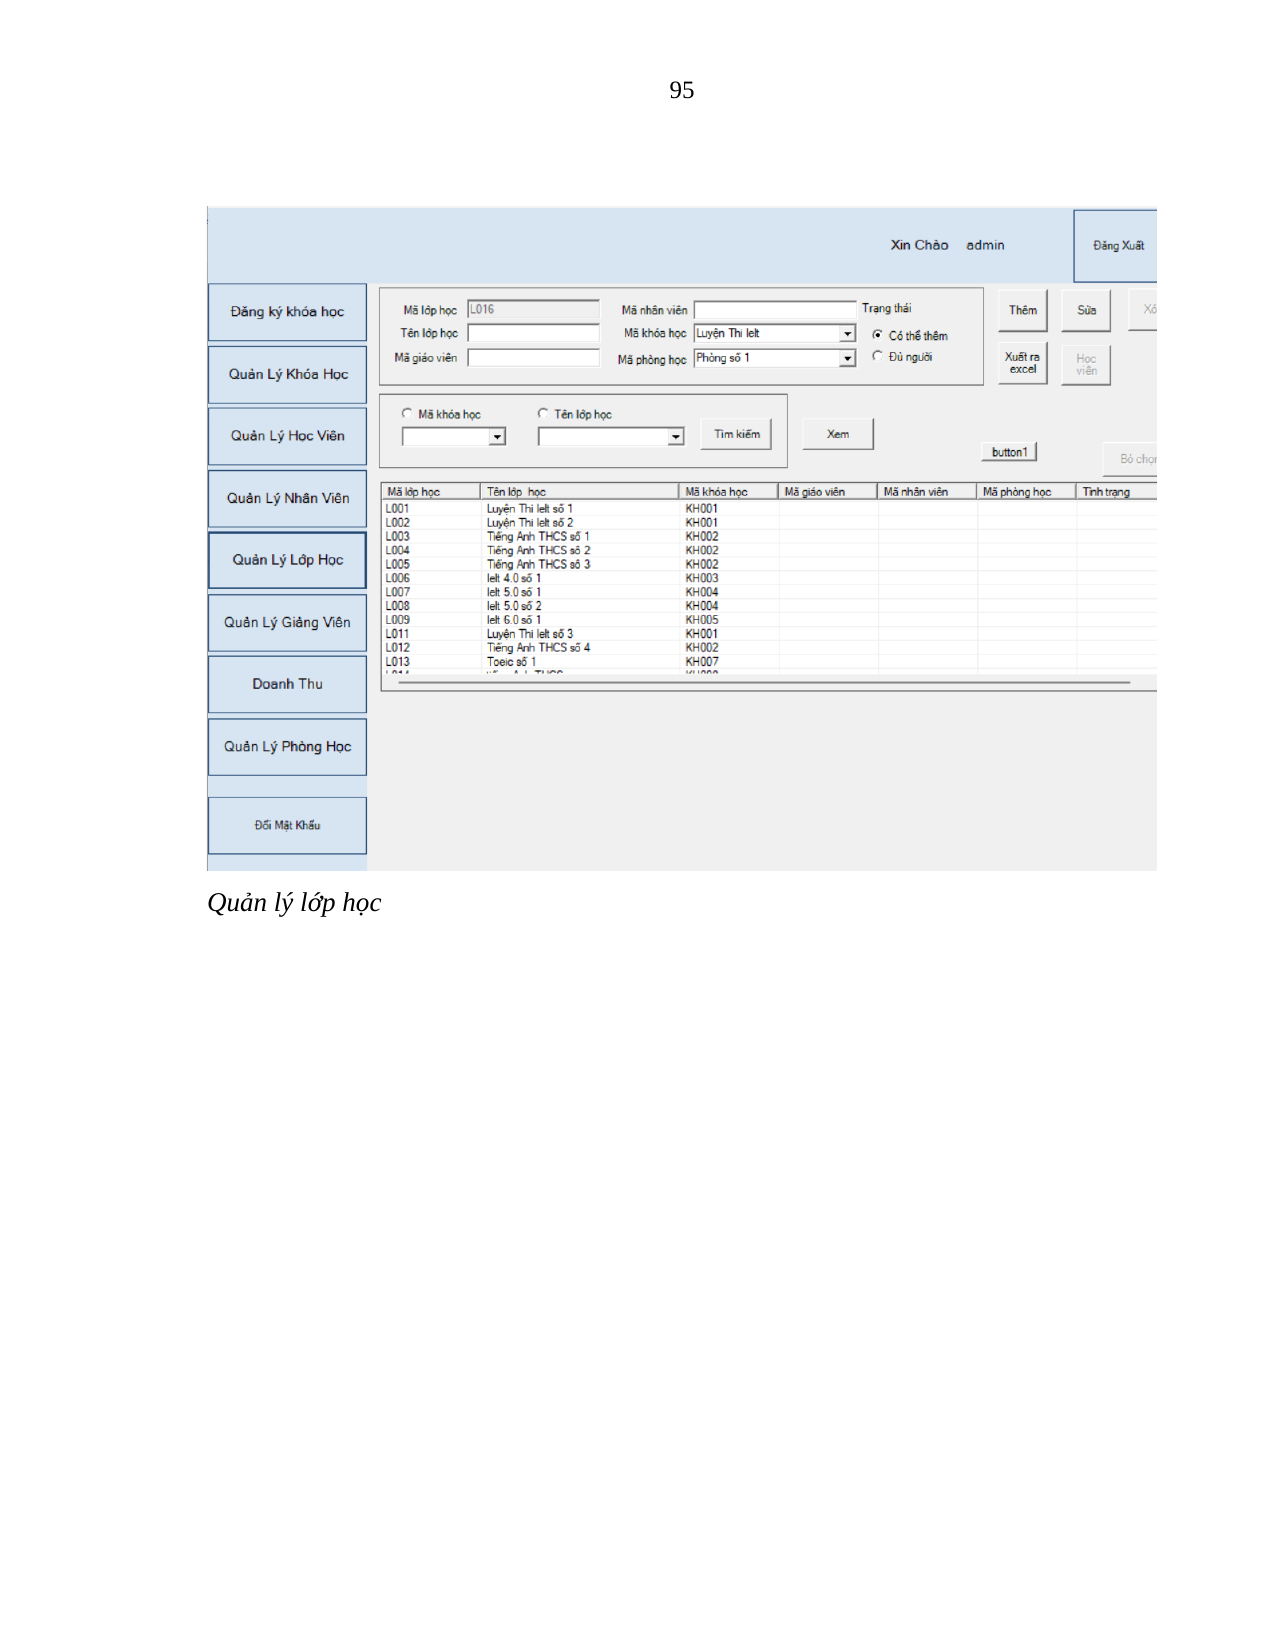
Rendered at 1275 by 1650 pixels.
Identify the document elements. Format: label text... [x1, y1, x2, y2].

text Quản lý lớp học [207, 886, 1157, 917]
picture [206, 206, 1157, 871]
